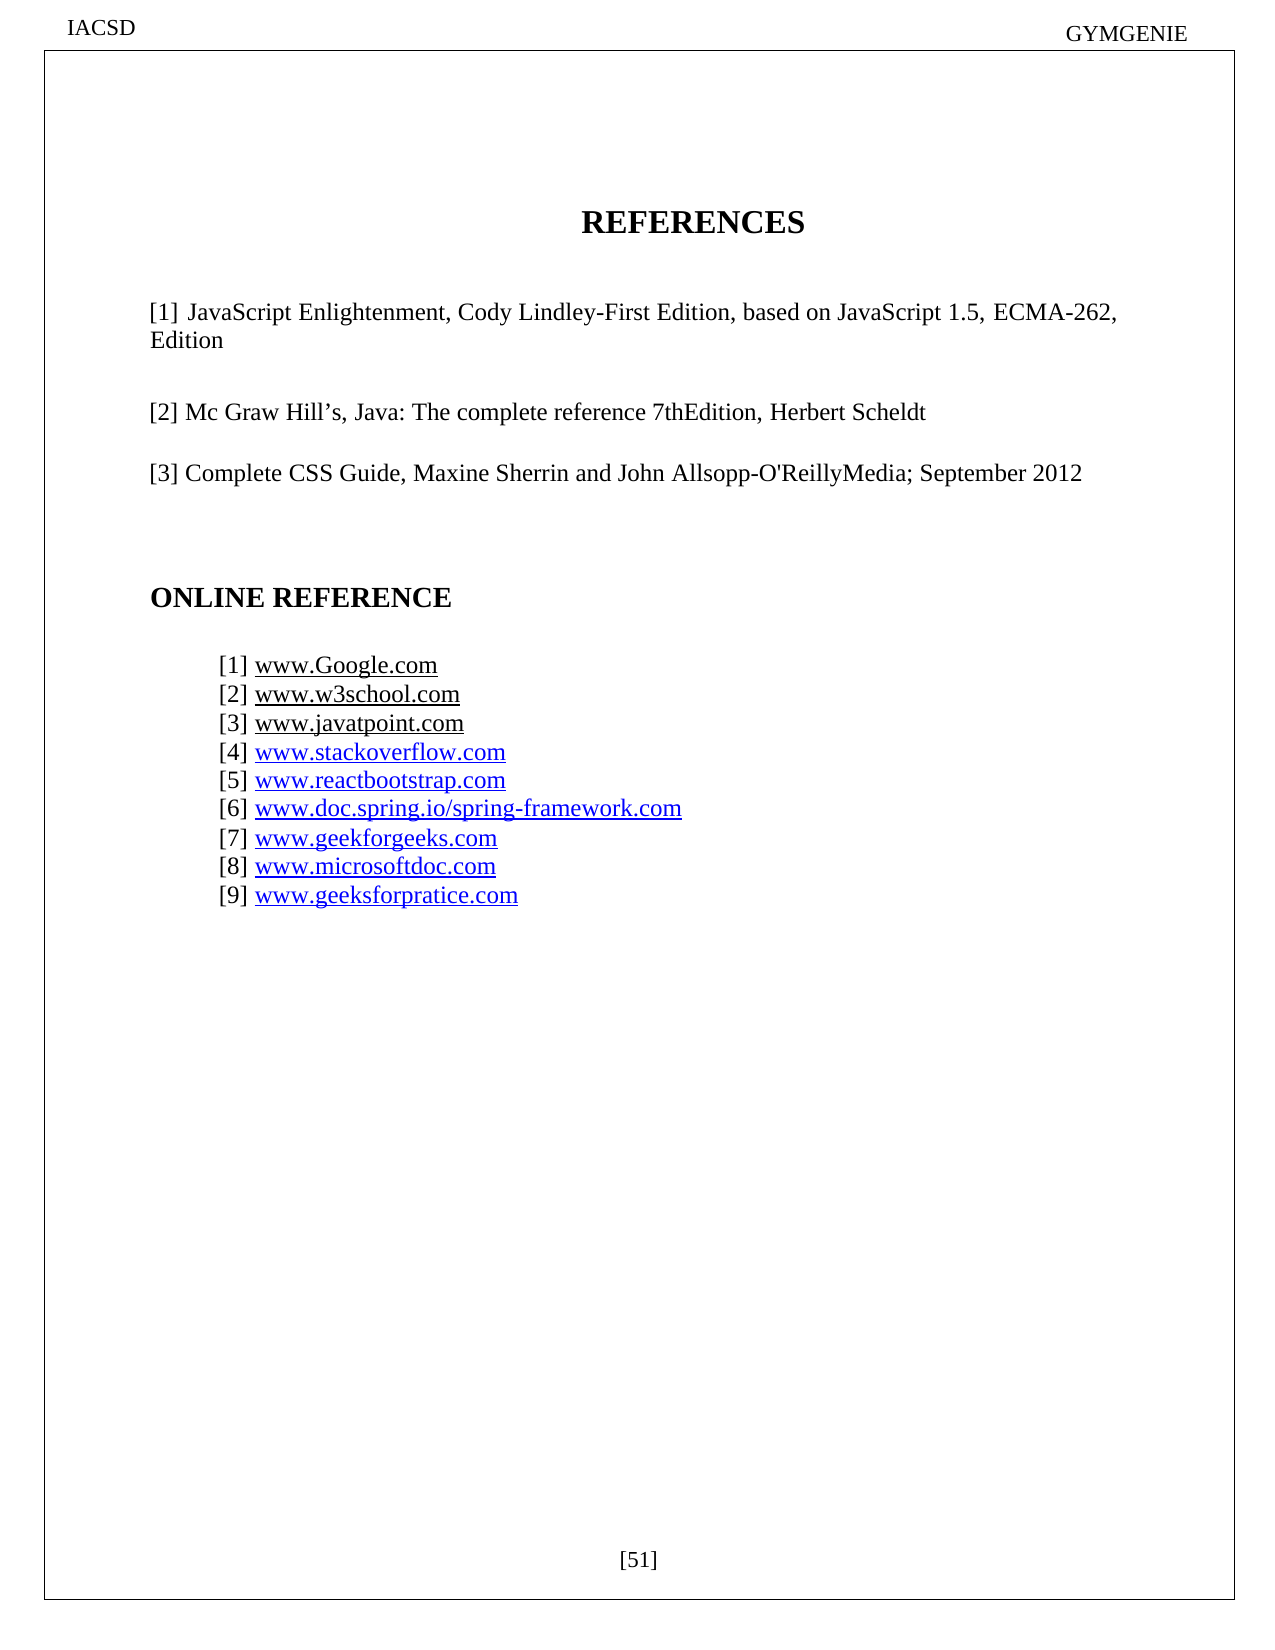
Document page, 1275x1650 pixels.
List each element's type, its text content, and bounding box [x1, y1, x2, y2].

list www.doc.spring.io/spring-framework.com [218, 794, 1234, 823]
subtitle REFERENCES [256, 202, 1130, 240]
list www.reactbootstrap.com [218, 766, 1234, 794]
list www.geeksforpratice.com [218, 880, 1234, 909]
list www.geekforgeeks.com [218, 823, 1234, 851]
list www.stackoverflow.com [218, 737, 1234, 766]
list www.w3school.com [218, 680, 1234, 708]
list Mc Graw Hill’s, Java: The complete reference 7thEdition, Herbert Scheldt [149, 397, 1234, 426]
text Edition [150, 326, 1234, 354]
list www.microsoftdoc.com [218, 852, 1234, 880]
list JavaScript Enlightenment, Cody Lindley-First Edition, based on JavaScript 1.5, ECMA-262, [149, 297, 1234, 326]
list Complete CSS Guide, Maxine Sherrin and John Allsopp-O'ReillyMedia; September 2012 [149, 458, 1234, 486]
list www.javatpoint.com [218, 708, 1234, 737]
subtitle ONLINE REFERENCE [150, 580, 1234, 613]
list www.Google.com [218, 651, 1234, 679]
